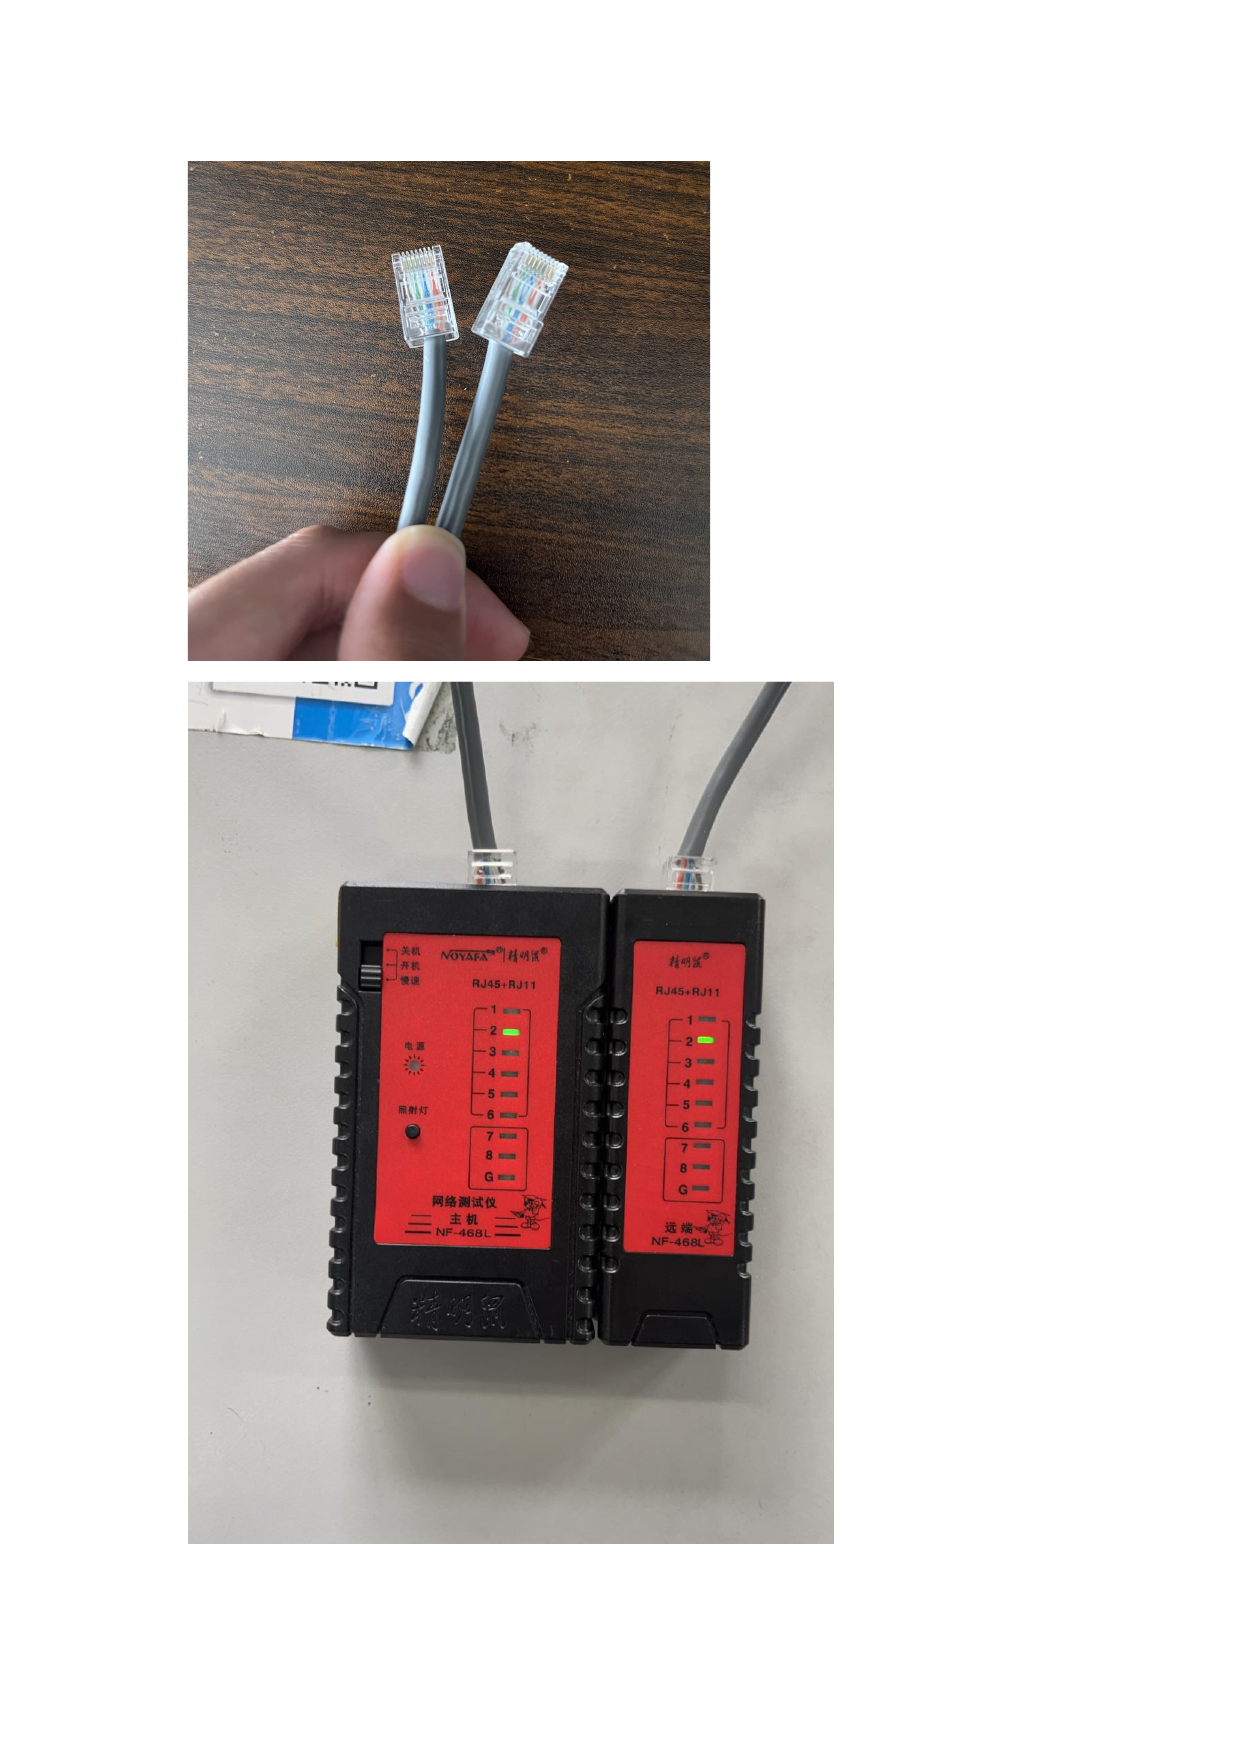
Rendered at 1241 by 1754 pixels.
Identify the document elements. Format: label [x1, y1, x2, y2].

picture [188, 683, 834, 1543]
picture [188, 161, 711, 660]
